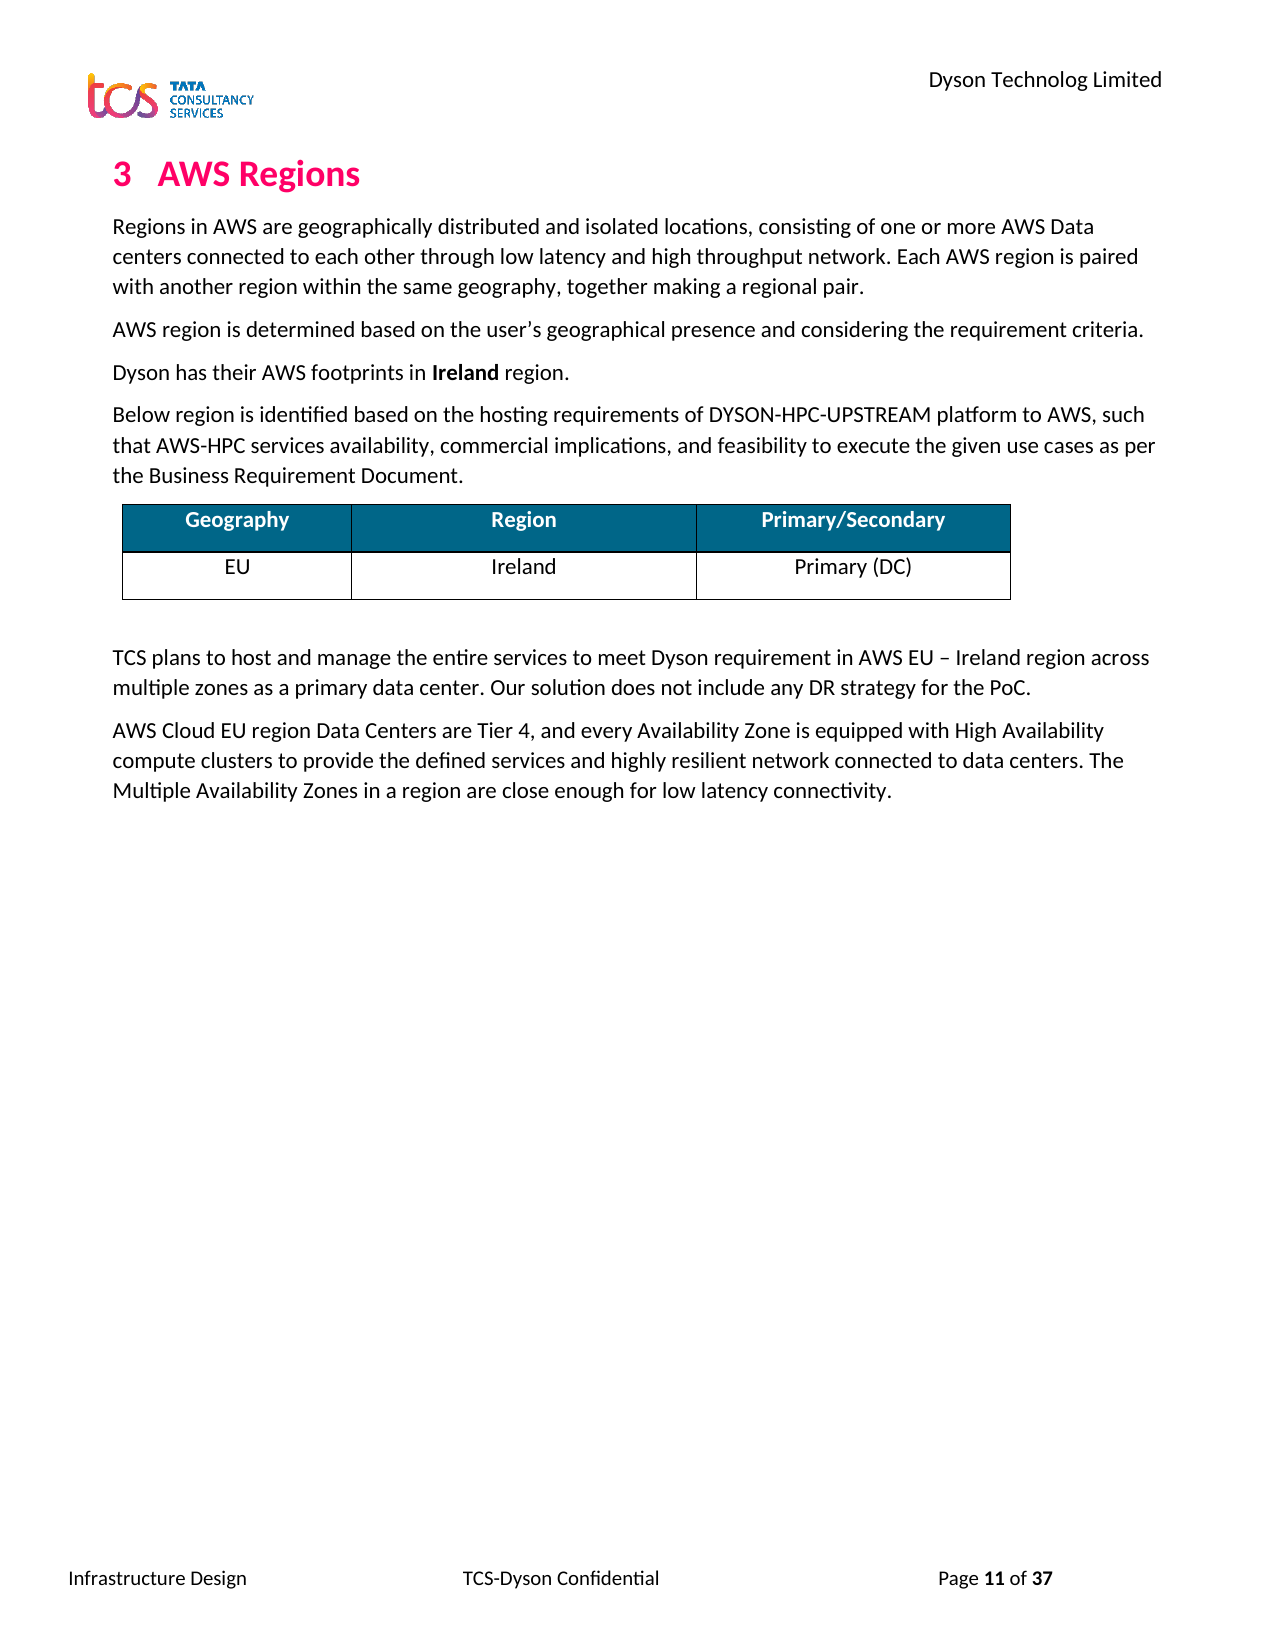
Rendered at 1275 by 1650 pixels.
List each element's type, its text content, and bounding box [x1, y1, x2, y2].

table_cell Ireland [352, 553, 696, 599]
text Below region is identified based on the hosting requirements of DYSON-HPC-UPSTREAM platform to AWS, such that AWS-HPC services availability, commercial implications, and feasibility to execute the given use cases as per the Business Requirement Document. [112, 401, 1162, 489]
picture [88, 73, 254, 118]
text Regions in AWS are geographically distributed and isolated locations, consisting of one or more AWS Data centers connected to each other through low latency and high throughput network. Each AWS region is paired with another region within the same geography, together making a regional pair. [112, 212, 1162, 300]
text TCS plans to host and manage the entire services to meet Dyson requirement in AWS EU – Ireland region across multiple zones as a primary data center. Our solution does not include any DR strategy for the PoC. [112, 643, 1162, 701]
table_header Geography [123, 505, 351, 551]
text Dyson has their AWS footprints in Ireland region. [112, 358, 1162, 386]
table_header Region [352, 505, 696, 551]
subtitle AWS Regions [112, 150, 1162, 196]
table_cell Primary (DC) [697, 553, 1010, 599]
text AWS Cloud EU region Data Centers are Tier 4, and every Availability Zone is equipped with High Availability compute clusters to provide the defined services and highly resilient network connected to data centers. The Multiple Availability Zones in a region are close enough for low latency connectivity. [112, 716, 1162, 804]
table_cell EU [123, 553, 351, 599]
text AWS region is determined based on the user’s geographical presence and considering the requirement criteria. [112, 315, 1162, 343]
table_header Primary/Secondary [697, 505, 1010, 551]
